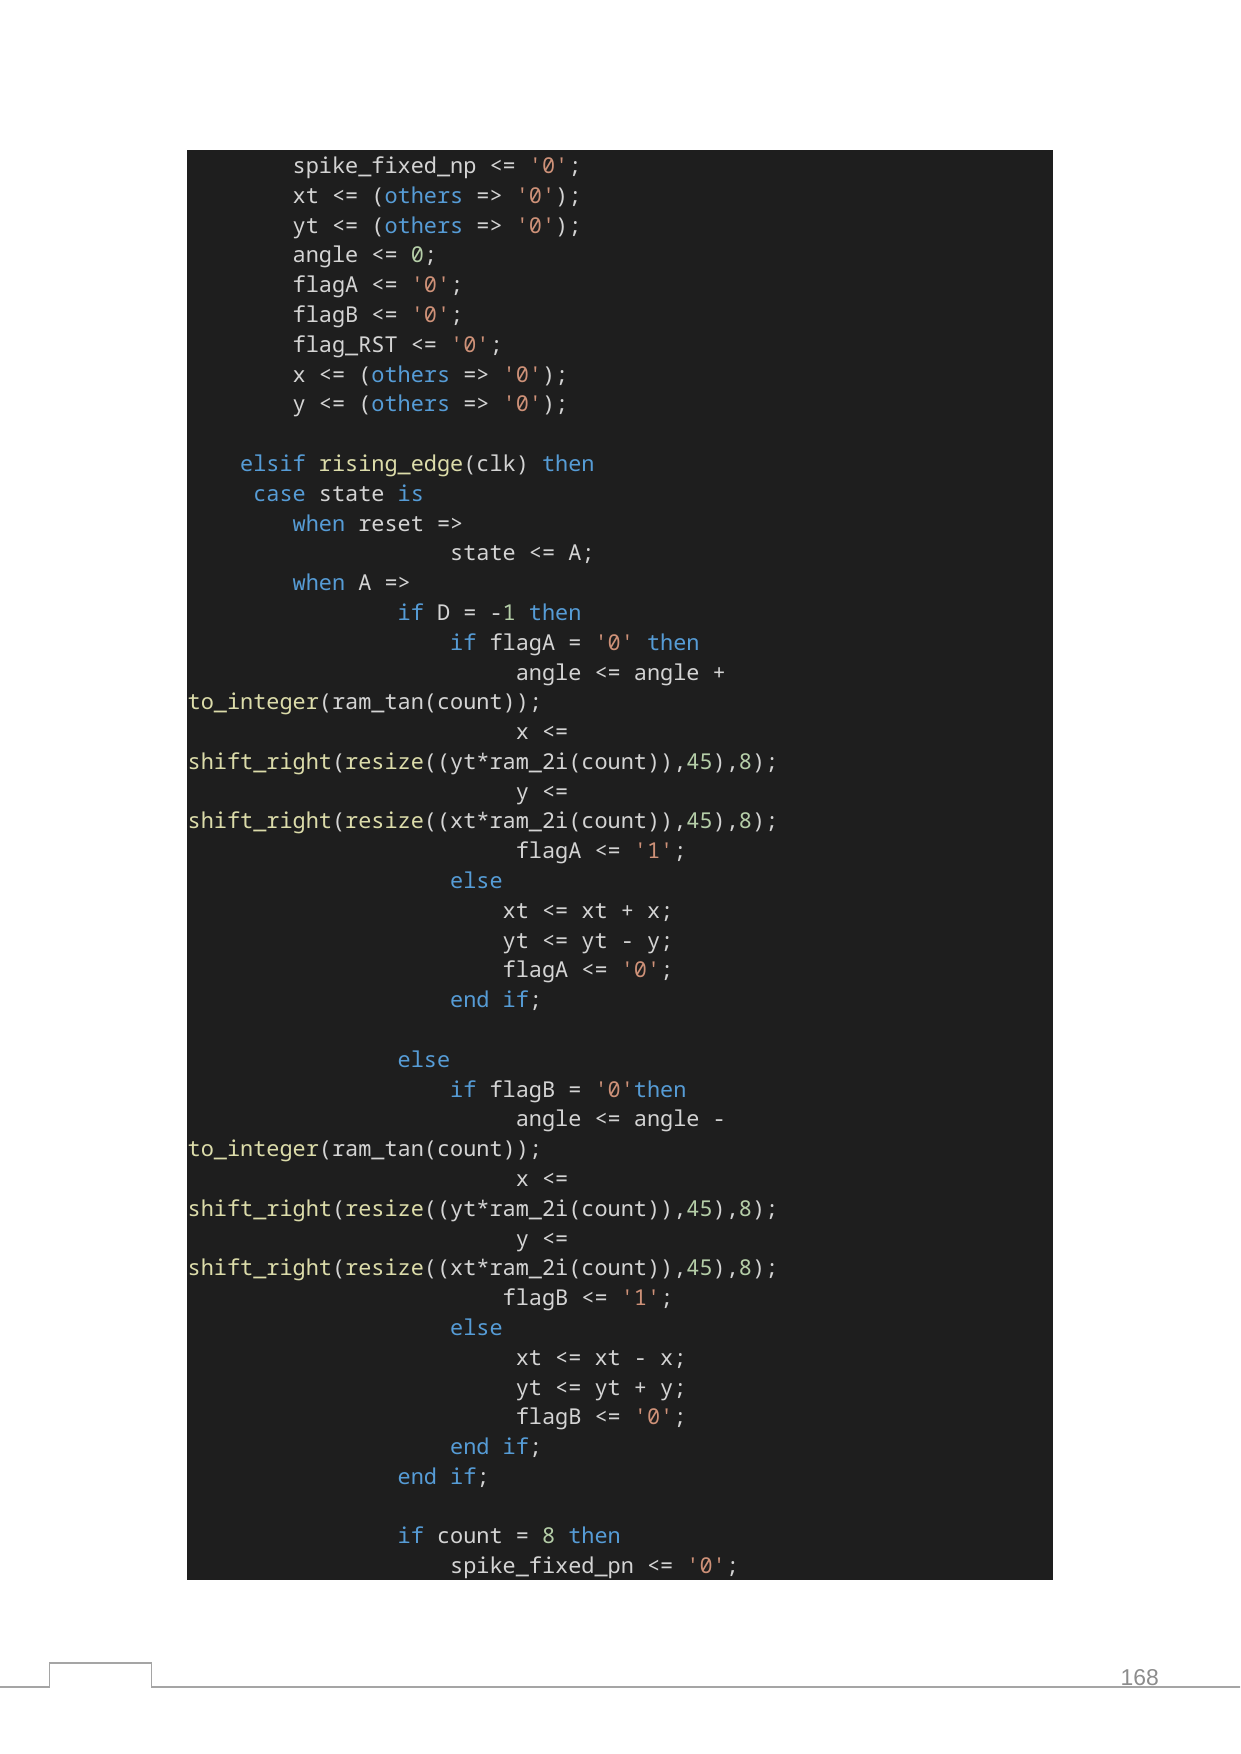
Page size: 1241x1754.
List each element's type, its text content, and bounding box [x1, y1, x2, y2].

text xt <= xt + x; [187, 895, 1053, 924]
text if D = -1 then [187, 597, 1053, 627]
text flagA <= '0'; [187, 269, 1053, 299]
text case state is [187, 478, 1053, 507]
text elsif rising_edge(clk) then [187, 448, 1053, 478]
text when A => [187, 567, 1053, 597]
text when reset => [187, 507, 1053, 537]
text flagB <= '0'; [187, 1401, 1053, 1431]
text flagA <= '1'; [187, 835, 1053, 865]
text flagB <= '0'; [187, 299, 1053, 329]
text else [187, 865, 1053, 895]
text x <= shift_right(resize((yt*ram_2i(count)),45),8); [187, 1163, 1053, 1222]
text y <= (others => '0'); [187, 388, 1053, 418]
text x <= (others => '0'); [187, 358, 1053, 388]
text flagB <= '1'; [187, 1282, 1053, 1312]
text state <= A; [187, 537, 1053, 567]
text end if; [187, 1461, 1053, 1491]
text angle <= angle - to_integer(ram_tan(count)); [187, 1103, 1053, 1163]
text spike_fixed_pn <= '0'; [187, 1550, 1053, 1580]
text if flagB = '0'then [187, 1073, 1053, 1103]
text else [187, 1044, 1053, 1073]
text y <= shift_right(resize((xt*ram_2i(count)),45),8); [187, 776, 1053, 835]
text if flagA = '0' then [187, 627, 1053, 656]
text end if; [187, 984, 1053, 1014]
text yt <= yt - y; [187, 924, 1053, 954]
text yt <= yt + y; [187, 1371, 1053, 1401]
text if count = 8 then [187, 1520, 1053, 1550]
text angle <= angle + to_integer(ram_tan(count)); [187, 656, 1053, 716]
text xt <= xt - x; [187, 1342, 1053, 1371]
text else [187, 1312, 1053, 1342]
text x <= shift_right(resize((yt*ram_2i(count)),45),8); [187, 716, 1053, 776]
text xt <= (others => '0'); [187, 180, 1053, 209]
text flagA <= '0'; [187, 954, 1053, 984]
text end if; [187, 1431, 1053, 1461]
text spike_fixed_np <= '0'; [187, 150, 1053, 180]
text y <= shift_right(resize((xt*ram_2i(count)),45),8); [187, 1222, 1053, 1282]
text angle <= 0; [187, 239, 1053, 269]
text yt <= (others => '0'); [187, 209, 1053, 239]
text flag_RST <= '0'; [187, 329, 1053, 358]
